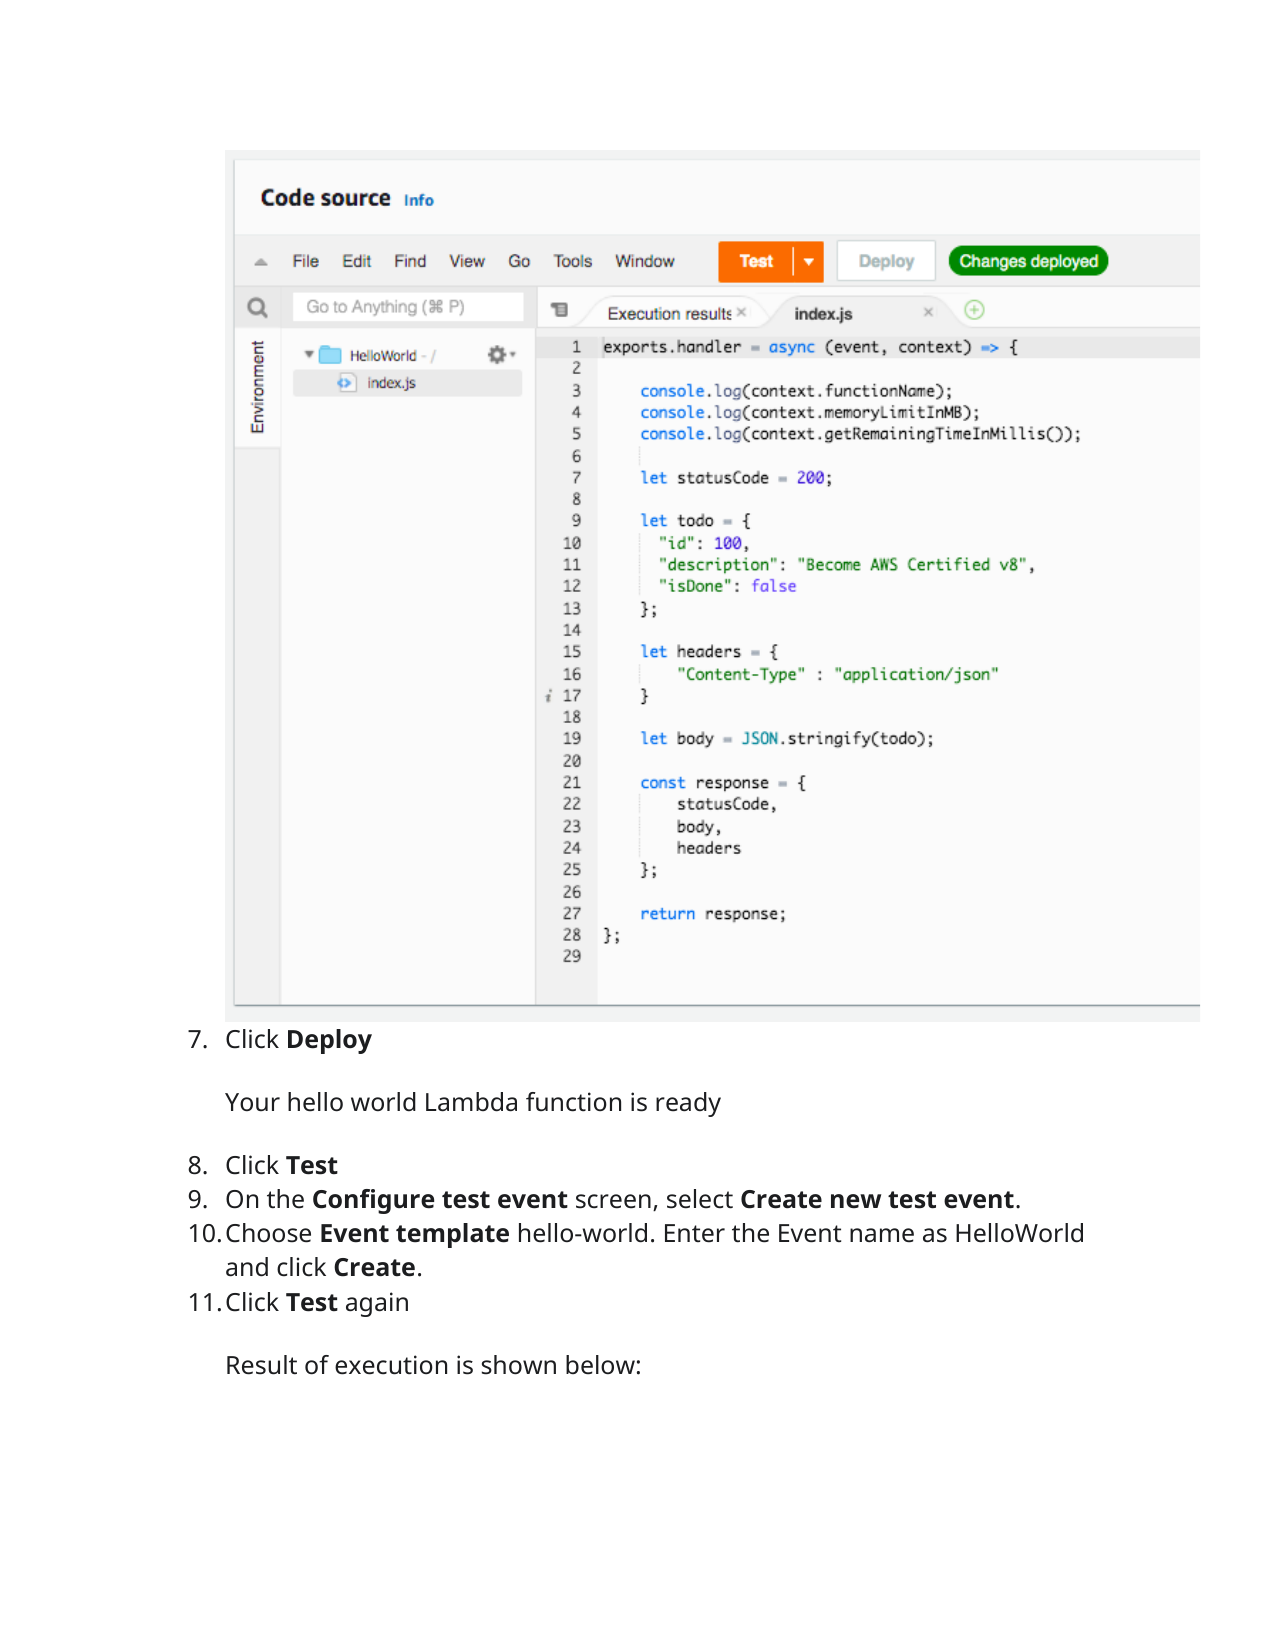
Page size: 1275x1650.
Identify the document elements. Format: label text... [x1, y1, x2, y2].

list Click Test [187, 1148, 1125, 1182]
list On the Configure test event screen, select Create new test event. [187, 1182, 1125, 1216]
picture [225, 150, 1200, 1022]
list Click Deploy [187, 1021, 1125, 1056]
list Click Test again [187, 1284, 1125, 1318]
text Result of execution is shown below: [225, 1347, 1125, 1381]
list Choose Event template hello-world. Enter the Event name as HelloWorld and click Create. [187, 1216, 1125, 1284]
text Your hello world Lambda function is ready [225, 1085, 1125, 1119]
